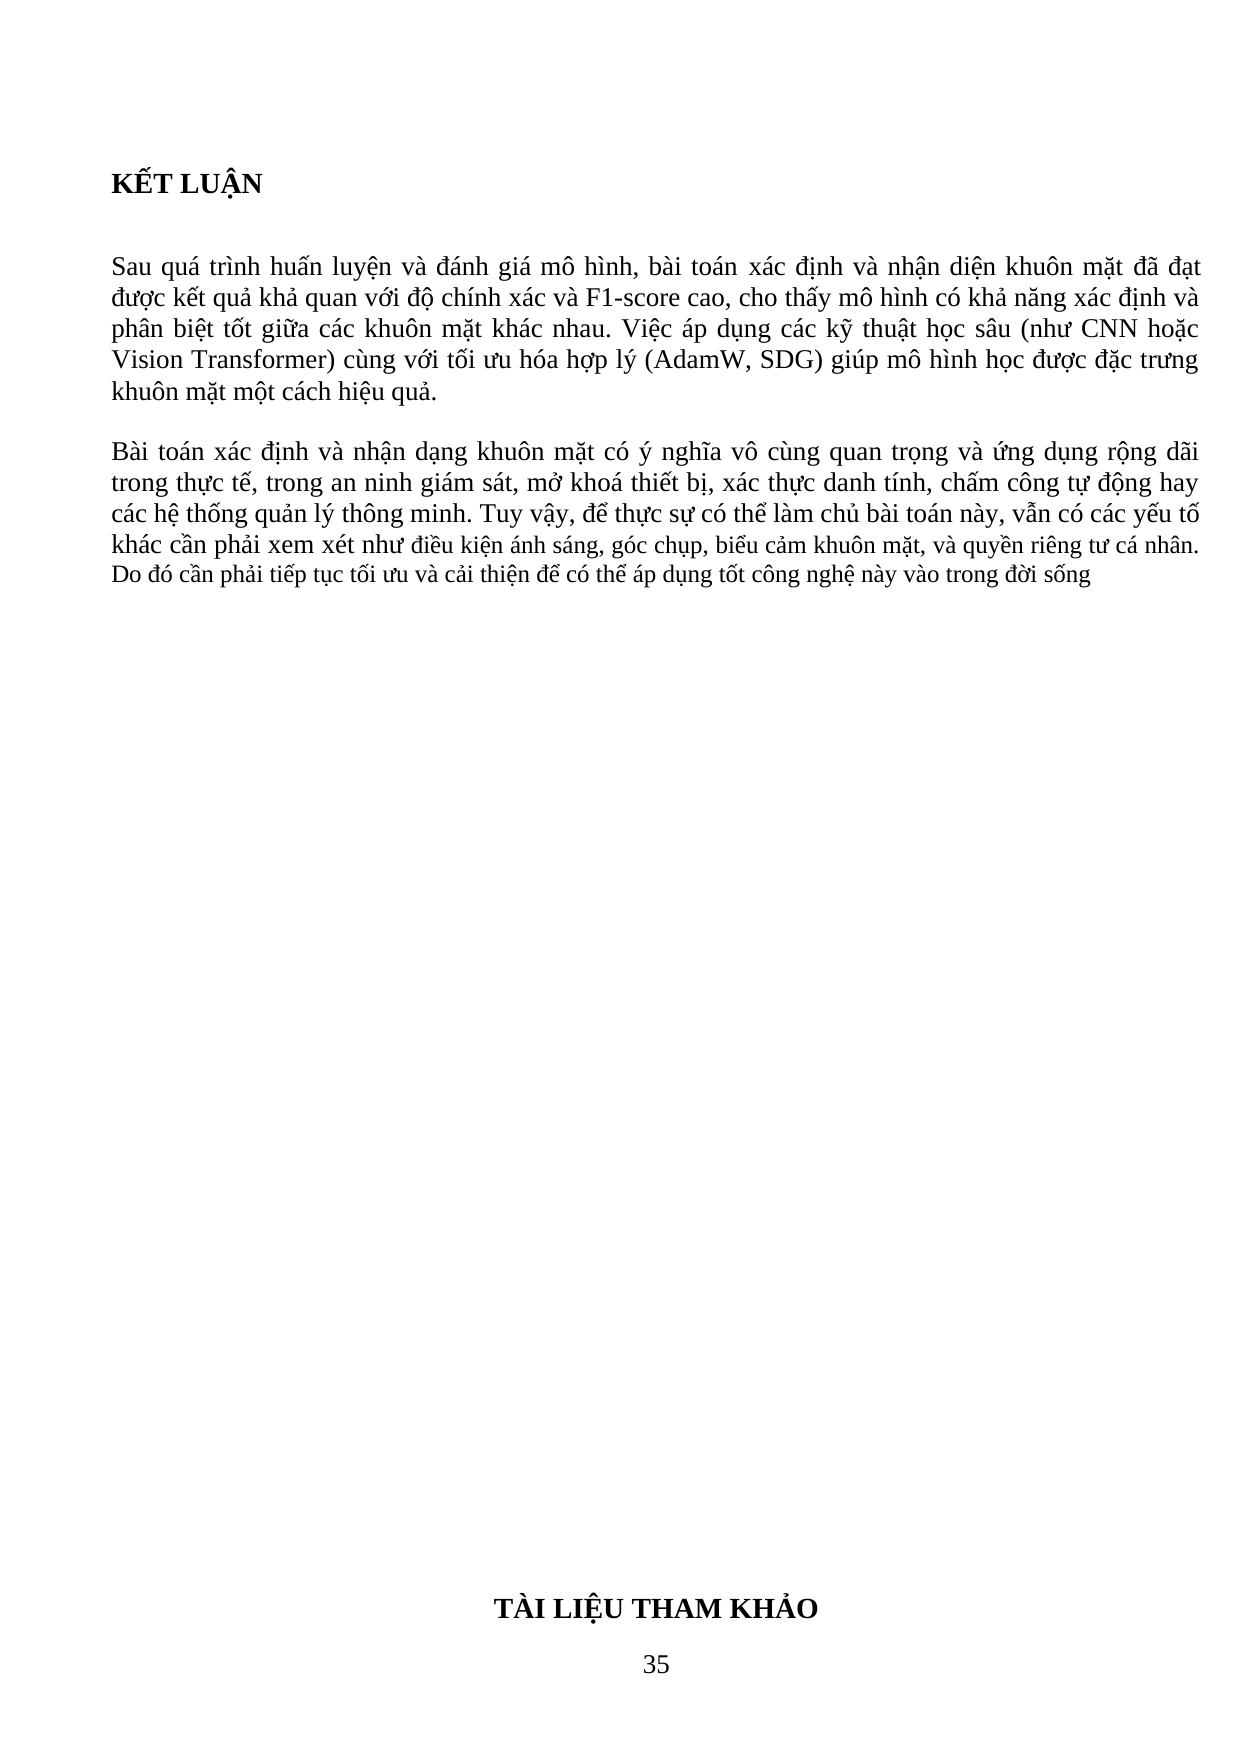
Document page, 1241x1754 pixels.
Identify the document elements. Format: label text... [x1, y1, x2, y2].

text Sau quá trình huấn luyện và đánh giá mô hình, bài toán xác định và nhận diện khuôn mặt đã đạt được kết quả khả quan với độ chính xác và F1-score cao, cho thấy mô hình có khả năng xác định và phân biệt tốt giữa các khuôn mặt khác nhau. Việc áp dụng các kỹ thuật học sâu (như CNN hoặc Vision Transformer) cùng với tối ưu hóa hợp lý (AdamW, SDG) giúp mô hình học được đặc trưng khuôn mặt một cách hiệu quả. [111, 250, 1201, 406]
subtitle KẾT LUẬN [111, 166, 1201, 200]
text Bài toán xác định và nhận dạng khuôn mặt có ý nghĩa vô cùng quan trọng và ứng dụng rộng dãi trong thực tế, trong an ninh giám sát, mở khoá thiết bị, xác thực danh tính, chấm công tự động hay các hệ thống quản lý thông minh. Tuy vậy, để thực sự có thể làm chủ bài toán này, vẫn có các yếu tố khác cần phải xem xét như điều kiện ánh sáng, góc chụp, biểu cảm khuôn mặt, và quyền riêng tư cá nhân. Do đó cần phải tiếp tục tối ưu và cải thiện để có thể áp dụng tốt công nghệ này vào trong đời sống [111, 435, 1201, 588]
